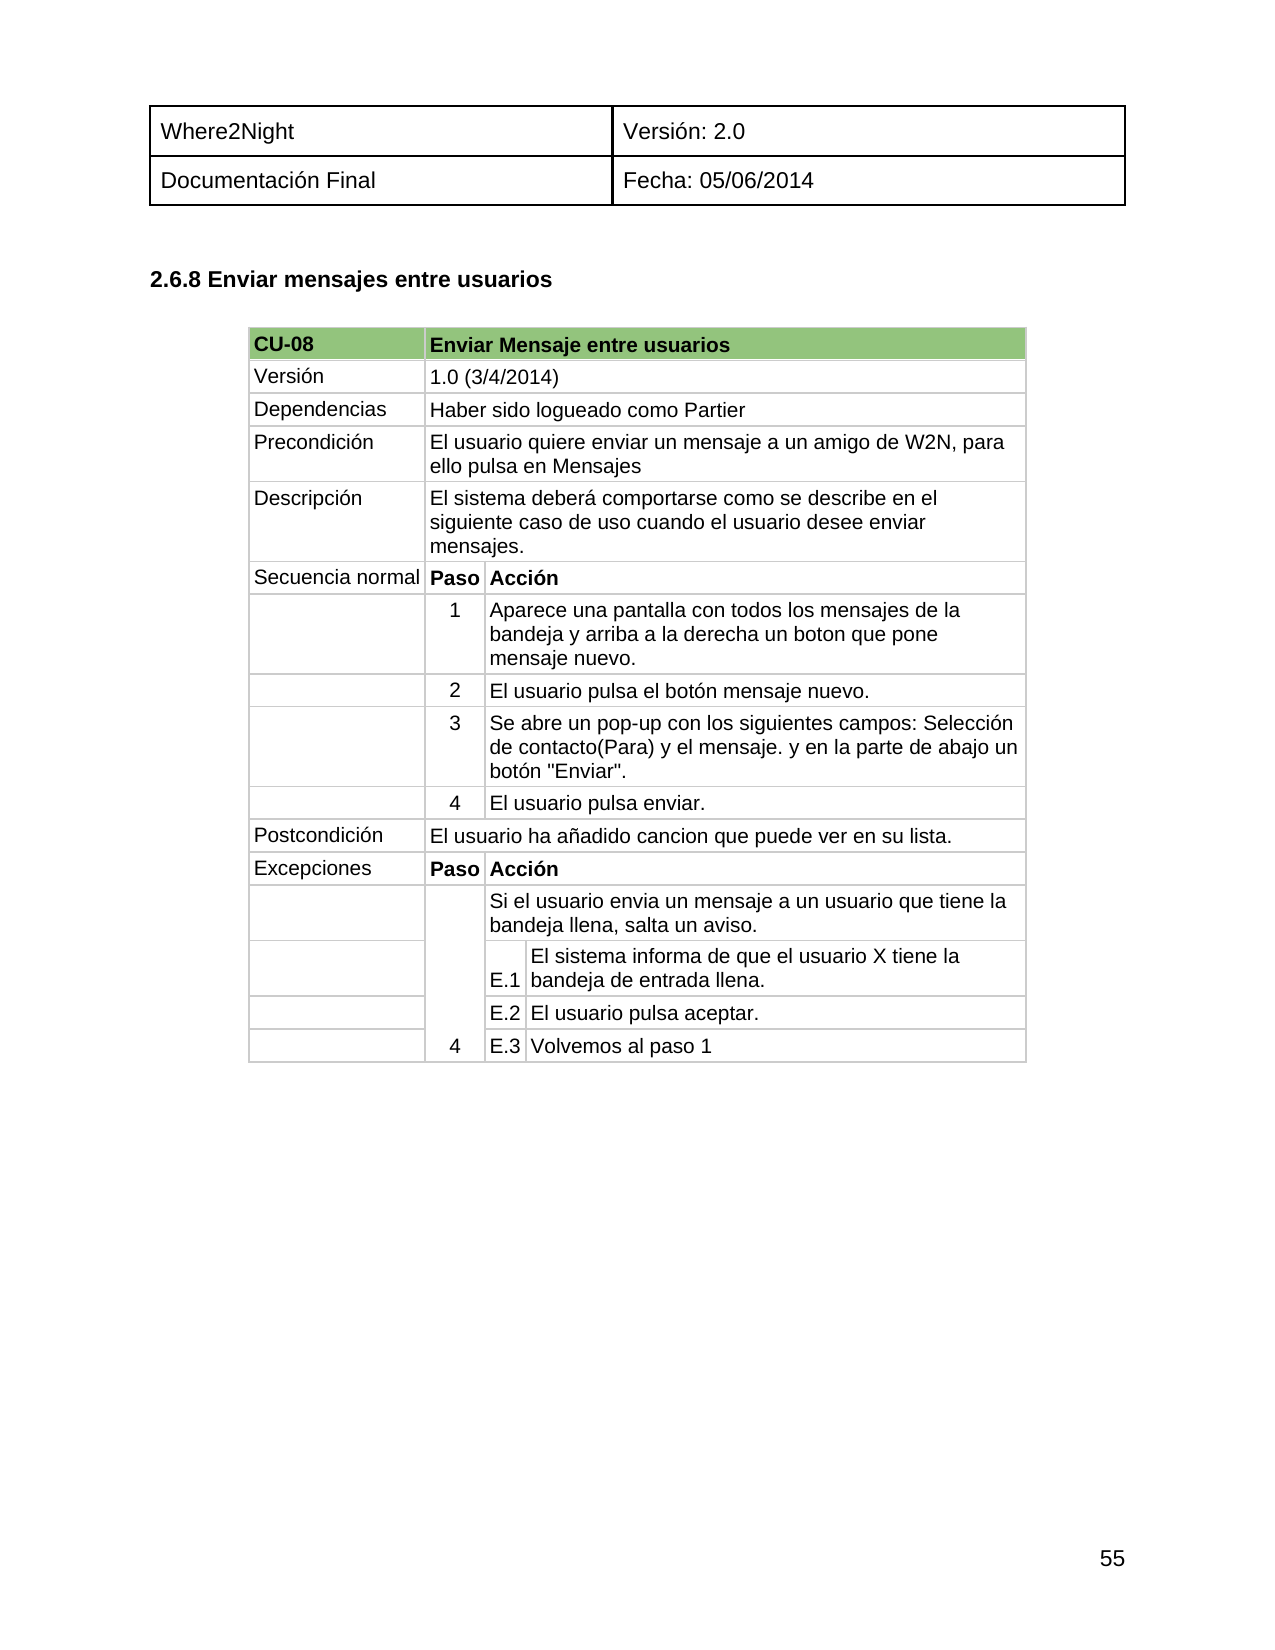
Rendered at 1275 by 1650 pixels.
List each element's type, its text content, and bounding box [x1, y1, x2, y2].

table_cell El usuario quiere enviar un mensaje a un amigo de W2N, para ello pulsa en Mensajes [426, 427, 1025, 481]
table_cell 3 [426, 707, 484, 786]
table_cell E.2 [486, 997, 525, 1028]
table_cell El usuario pulsa aceptar. [527, 997, 1025, 1028]
table_cell El sistema informa de que el usuario X tiene la bandeja de entrada llena. [527, 941, 1025, 995]
table_cell Excepciones [250, 853, 424, 884]
table_cell 4 [426, 886, 484, 1061]
table_cell [250, 595, 424, 673]
table_cell El usuario ha añadido cancion que puede ver en su lista. [426, 820, 1025, 851]
table_cell 1 [426, 595, 484, 673]
table_cell Postcondición [250, 820, 424, 851]
table_cell Secuencia normal [250, 562, 424, 593]
table_cell [250, 886, 424, 940]
table_cell Dependencias [250, 394, 424, 425]
table_header Enviar Mensaje entre usuarios [426, 328, 1025, 359]
table_cell [250, 707, 424, 786]
table_cell [250, 675, 424, 706]
table_cell Aparece una pantalla con todos los mensajes de la bandeja y arriba a la derecha un boton que pone mensaje nuevo. [486, 595, 1025, 673]
table_cell Versión [250, 361, 424, 392]
table_cell Acción [486, 562, 1025, 593]
table_cell [250, 787, 424, 818]
table_cell [250, 997, 424, 1028]
table_header CU-08 [250, 328, 424, 359]
table_cell Paso [426, 853, 484, 884]
table_cell 4 [426, 787, 484, 818]
table_cell Si el usuario envia un mensaje a un usuario que tiene la bandeja llena, salta un aviso. [486, 886, 1025, 940]
table_cell Descripción [250, 482, 424, 561]
table_cell E.3 [486, 1030, 525, 1061]
table_cell Se abre un pop-up con los siguientes campos: Selección de contacto(Para) y el mensaje. y en la parte de abajo un botón "Enviar". [486, 707, 1025, 786]
table_cell El sistema deberá comportarse como se describe en el siguiente caso de uso cuando el usuario desee enviar mensajes. [426, 482, 1025, 561]
table_cell E.1 [486, 941, 525, 995]
table_cell [250, 1030, 424, 1061]
table_cell El usuario pulsa enviar. [486, 787, 1025, 818]
table_cell [250, 941, 424, 995]
subtitle 2.6.8 Enviar mensajes entre usuarios [150, 266, 1125, 293]
table_cell Volvemos al paso 1 [527, 1030, 1025, 1061]
table_cell El usuario pulsa el botón mensaje nuevo. [486, 675, 1025, 706]
table_cell Precondición [250, 427, 424, 481]
table_cell 1.0 (3/4/2014) [426, 361, 1025, 392]
table_cell Paso [426, 562, 484, 593]
table_cell Acción [486, 853, 1025, 884]
table_cell 2 [426, 675, 484, 706]
table_cell Haber sido logueado como Partier [426, 394, 1025, 425]
